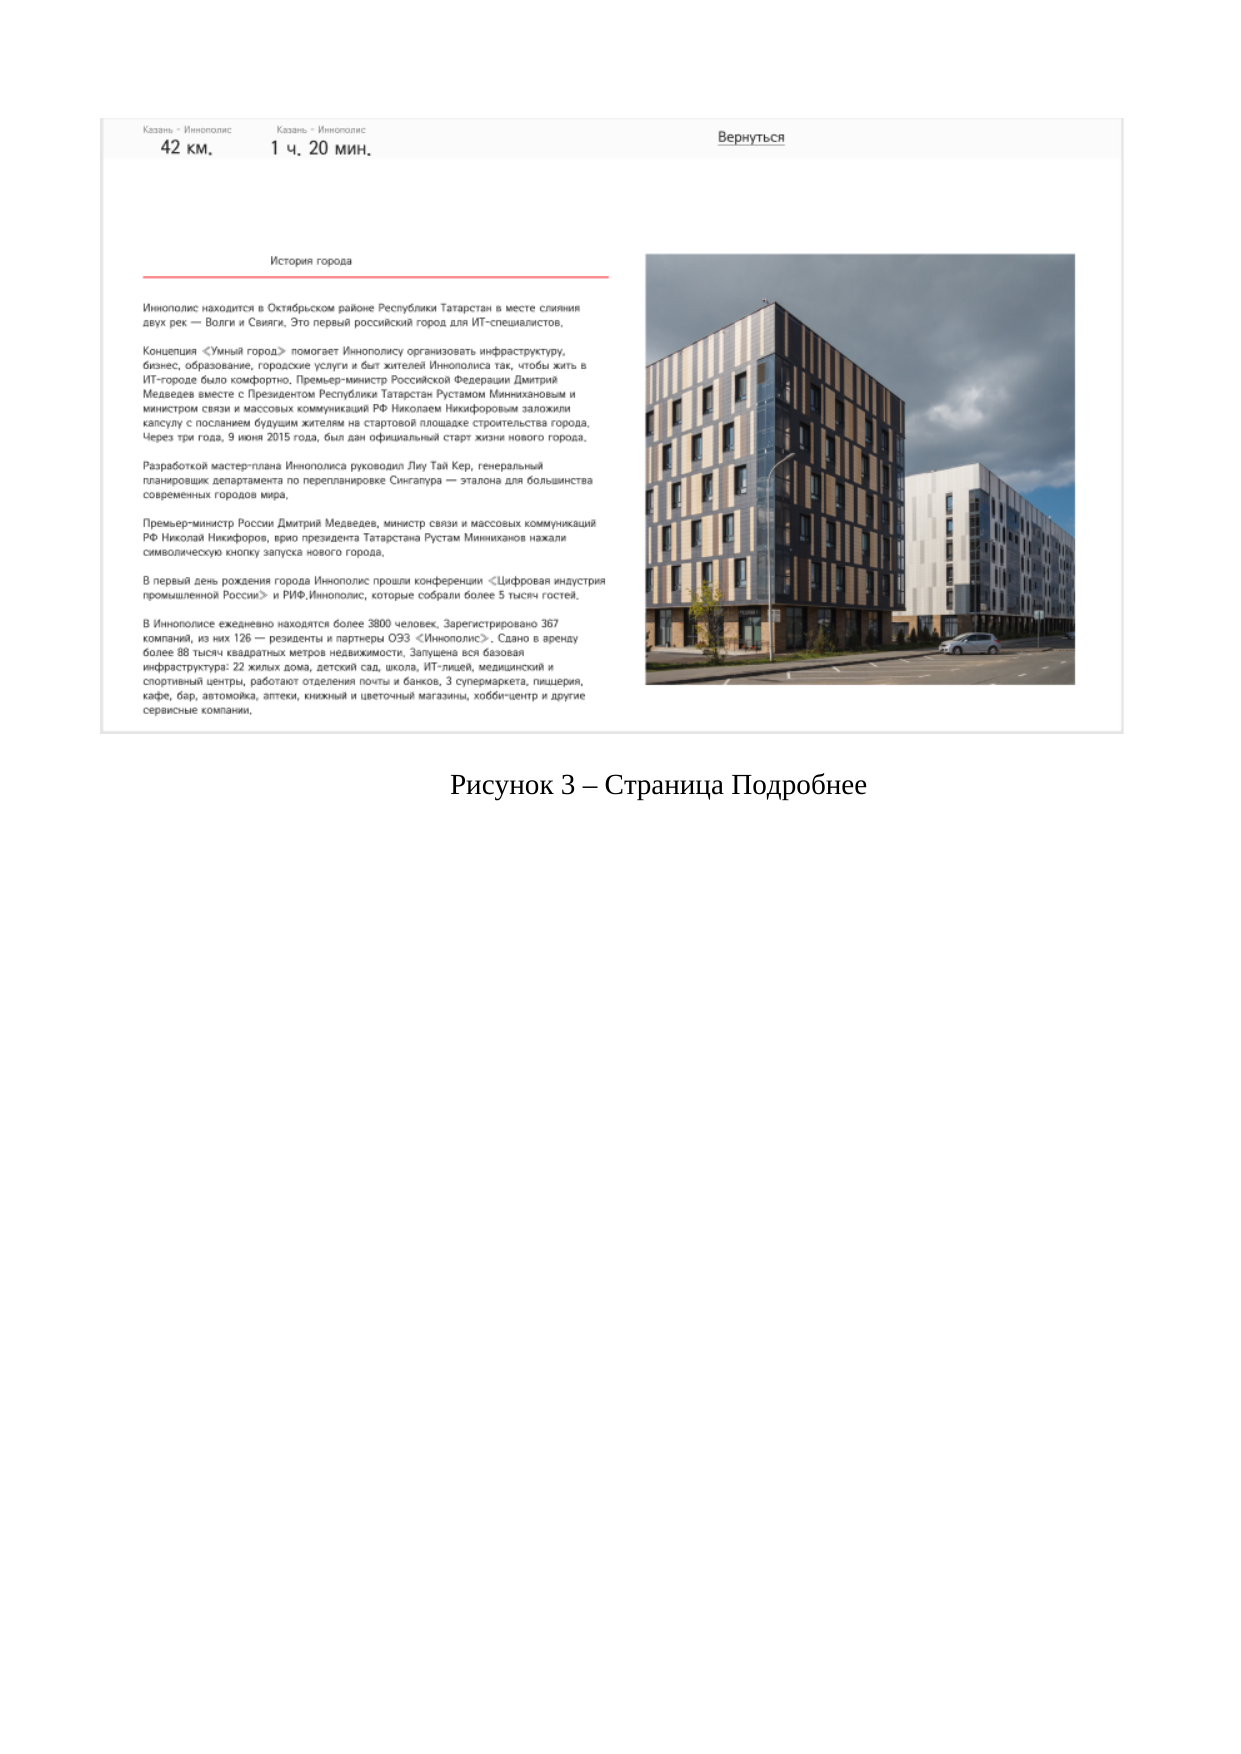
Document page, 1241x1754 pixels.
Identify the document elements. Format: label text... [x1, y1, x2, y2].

text Рисунок 3 – Страница Подробнее [136, 767, 1181, 800]
picture [100, 118, 1124, 734]
